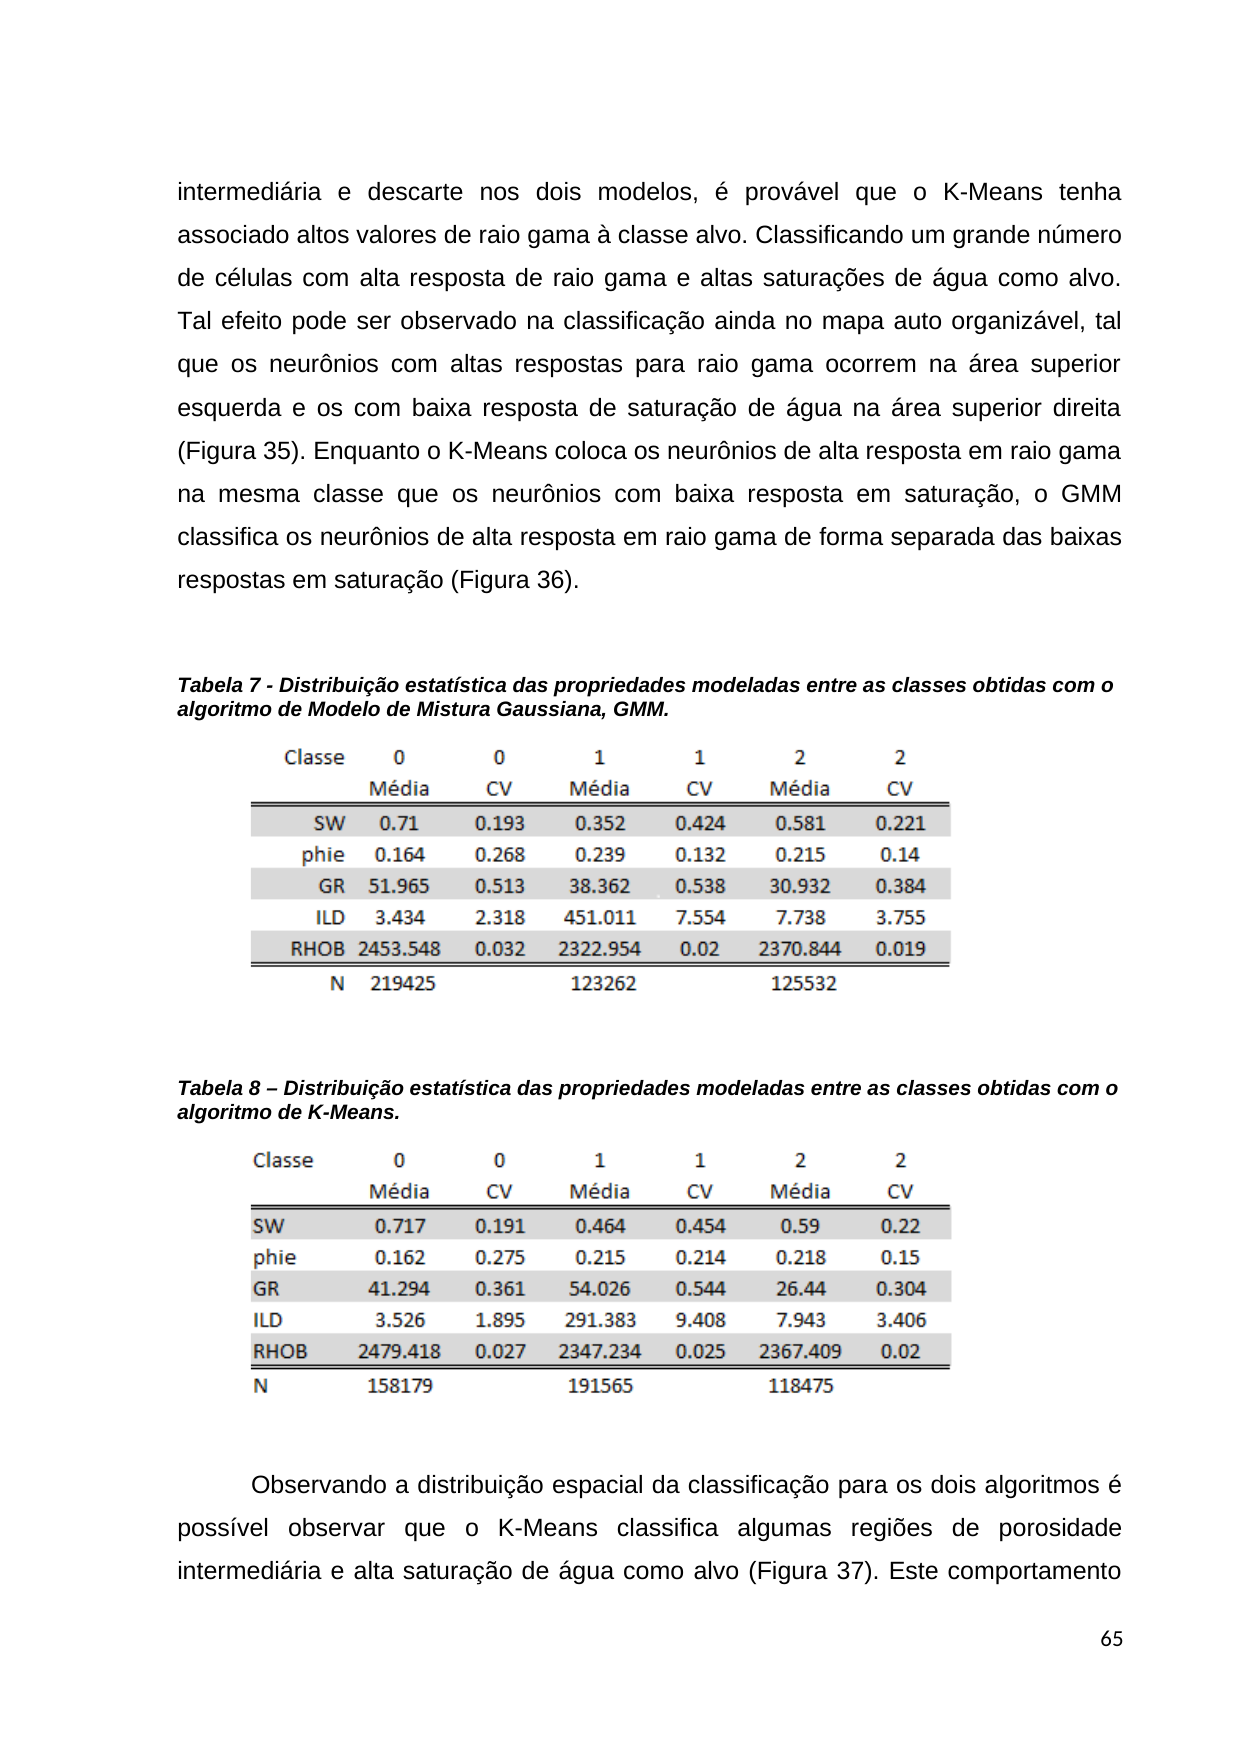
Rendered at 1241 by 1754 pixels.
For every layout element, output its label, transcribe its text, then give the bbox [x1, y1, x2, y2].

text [177, 177, 1123, 594]
picture [250, 741, 959, 1011]
picture [250, 1144, 958, 1404]
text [177, 1470, 1123, 1585]
